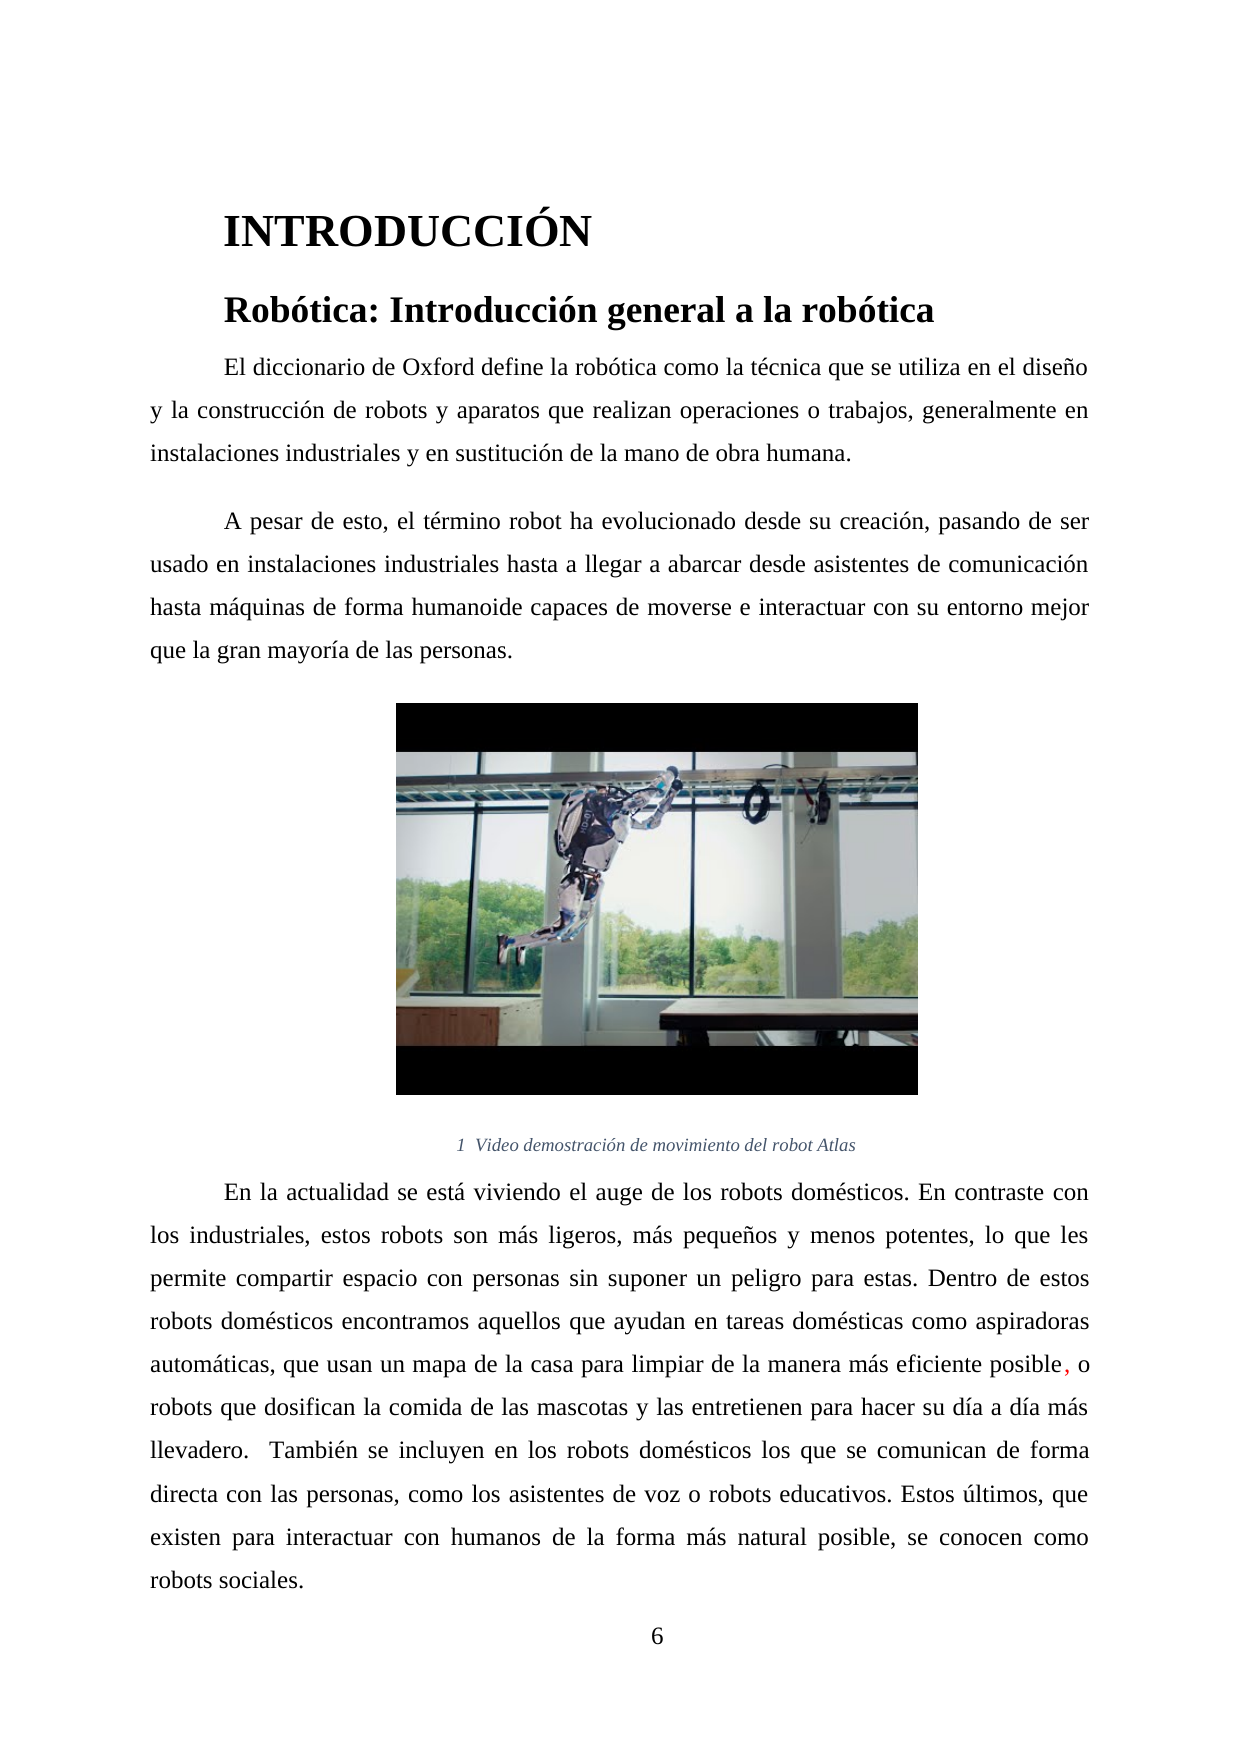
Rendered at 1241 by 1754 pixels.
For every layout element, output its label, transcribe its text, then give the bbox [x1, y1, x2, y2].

picture [396, 703, 918, 1095]
text A pesar de esto, el término robot ha evolucionado desde su creación, pasando de ser usado en instalaciones industriales hasta a llegar a abarcar desde asistentes de comunicación hasta máquinas de forma humanoide capaces de moverse e interactuar con su entorno mejor que la gran mayoría de las personas. [150, 506, 1090, 664]
subtitle Robótica: Introducción general a la robótica [150, 287, 1090, 330]
text El diccionario de Oxford define la robótica como la técnica que se utiliza en el diseño y la construcción de robots y aparatos que realizan operaciones o trabajos, generalmente en instalaciones industriales y en sustitución de la mano de obra humana. [150, 352, 1090, 467]
text En la actualidad se está viviendo el auge de los robots domésticos. En contraste con los industriales, estos robots son más ligeros, más pequeños y menos potentes, lo que les permite compartir espacio con personas sin suponer un peligro para estas. Dentro de estos robots domésticos encontramos aquellos que ayudan en tareas domésticas como aspiradoras automáticas, que usan un mapa de la casa para limpiar de la manera más eficiente posible, o robots que dosifican la comida de las mascotas y las entretienen para hacer su día a día más llevadero. También se incluyen en los robots domésticos los que se comunican de forma directa con las personas, como los asistentes de voz o robots educativos. Estos últimos, que existen para interactuar con humanos de la forma más natural posible, se conocen como robots sociales. [150, 1177, 1090, 1594]
subtitle Introducción [150, 204, 1090, 256]
